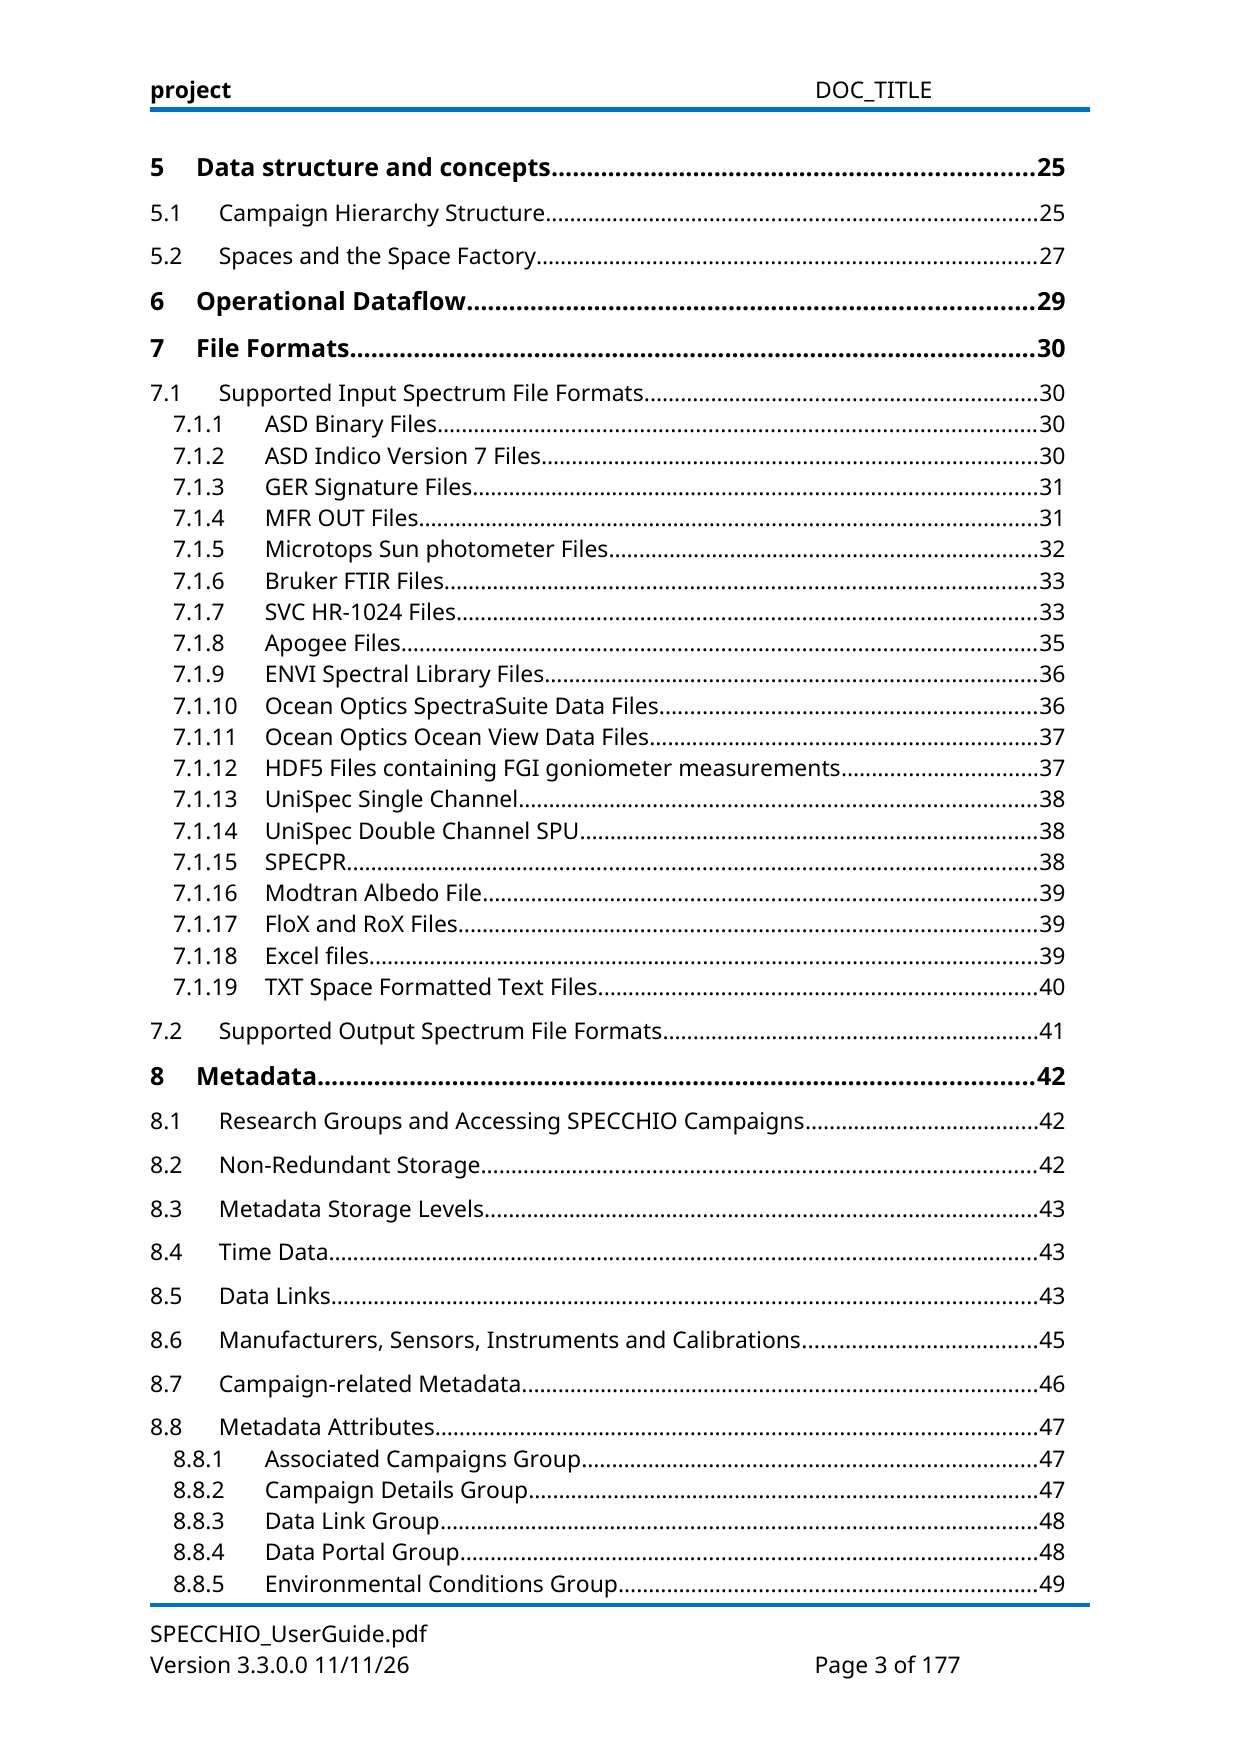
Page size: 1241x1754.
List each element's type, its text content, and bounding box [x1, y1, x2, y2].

text 8.8.5 Environmental Conditions Group 49 [173, 1567, 1090, 1599]
text 5.2 Spaces and the Space Factory 27 [150, 240, 1090, 272]
text 7.1.15 SPECPR 38 [173, 846, 1090, 877]
text 7.1.13 UniSpec Single Channel 38 [173, 783, 1090, 815]
text 7.1.12 HDF5 Files containing FGI goniometer measurements 37 [173, 752, 1090, 783]
text 6 Operational Dataflow 29 [150, 284, 1090, 318]
text 7 File Formats 30 [150, 331, 1090, 365]
text 8 Metadata 42 [150, 1058, 1090, 1092]
text 7.1.18 Excel files 39 [173, 940, 1090, 971]
text 8.8.3 Data Link Group 48 [173, 1505, 1090, 1536]
text 8.5 Data Links 43 [150, 1280, 1090, 1311]
text 8.8.2 Campaign Details Group 47 [173, 1474, 1090, 1505]
text 7.1.9 ENVI Spectral Library Files 36 [173, 658, 1090, 690]
text 8.2 Non-Redundant Storage 42 [150, 1149, 1090, 1180]
text 7.1.3 GER Signature Files 31 [173, 471, 1090, 502]
text 8.8 Metadata Attributes 47 [150, 1411, 1090, 1442]
text 8.3 Metadata Storage Levels 43 [150, 1192, 1090, 1224]
text 7.1.10 Ocean Optics SpectraSuite Data Files 36 [173, 690, 1090, 721]
text 7.2 Supported Output Spectrum File Formats 41 [150, 1015, 1090, 1046]
text 8.8.4 Data Portal Group 48 [173, 1536, 1090, 1567]
text 7.1.7 SVC HR-1024 Files 33 [173, 596, 1090, 627]
text 7.1.6 Bruker FTIR Files 33 [173, 565, 1090, 596]
text 7.1.16 Modtran Albedo File 39 [173, 877, 1090, 908]
text 8.8.1 Associated Campaigns Group 47 [173, 1442, 1090, 1474]
text 7.1.14 UniSpec Double Channel SPU 38 [173, 815, 1090, 846]
text 8.6 Manufacturers, Sensors, Instruments and Calibrations 45 [150, 1324, 1090, 1355]
text 7.1.2 ASD Indico Version 7 Files 30 [173, 440, 1090, 471]
text 7.1.19 TXT Space Formatted Text Files 40 [173, 971, 1090, 1002]
text 5.1 Campaign Hierarchy Structure 25 [150, 197, 1090, 228]
text 7.1.5 Microtops Sun photometer Files 32 [173, 533, 1090, 565]
text 8.4 Time Data 43 [150, 1236, 1090, 1267]
text 8.1 Research Groups and Accessing SPECCHIO Campaigns 42 [150, 1105, 1090, 1136]
text 7.1.8 Apogee Files 35 [173, 627, 1090, 658]
text 7.1.1 ASD Binary Files 30 [173, 408, 1090, 440]
text 7.1.17 FloX and RoX Files 39 [173, 908, 1090, 940]
text 5 Data structure and concepts 25 [150, 150, 1090, 184]
text 7.1 Supported Input Spectrum File Formats 30 [150, 377, 1090, 408]
text 7.1.4 MFR OUT Files 31 [173, 502, 1090, 533]
text 7.1.11 Ocean Optics Ocean View Data Files 37 [173, 721, 1090, 752]
text 8.7 Campaign-related Metadata 46 [150, 1367, 1090, 1399]
